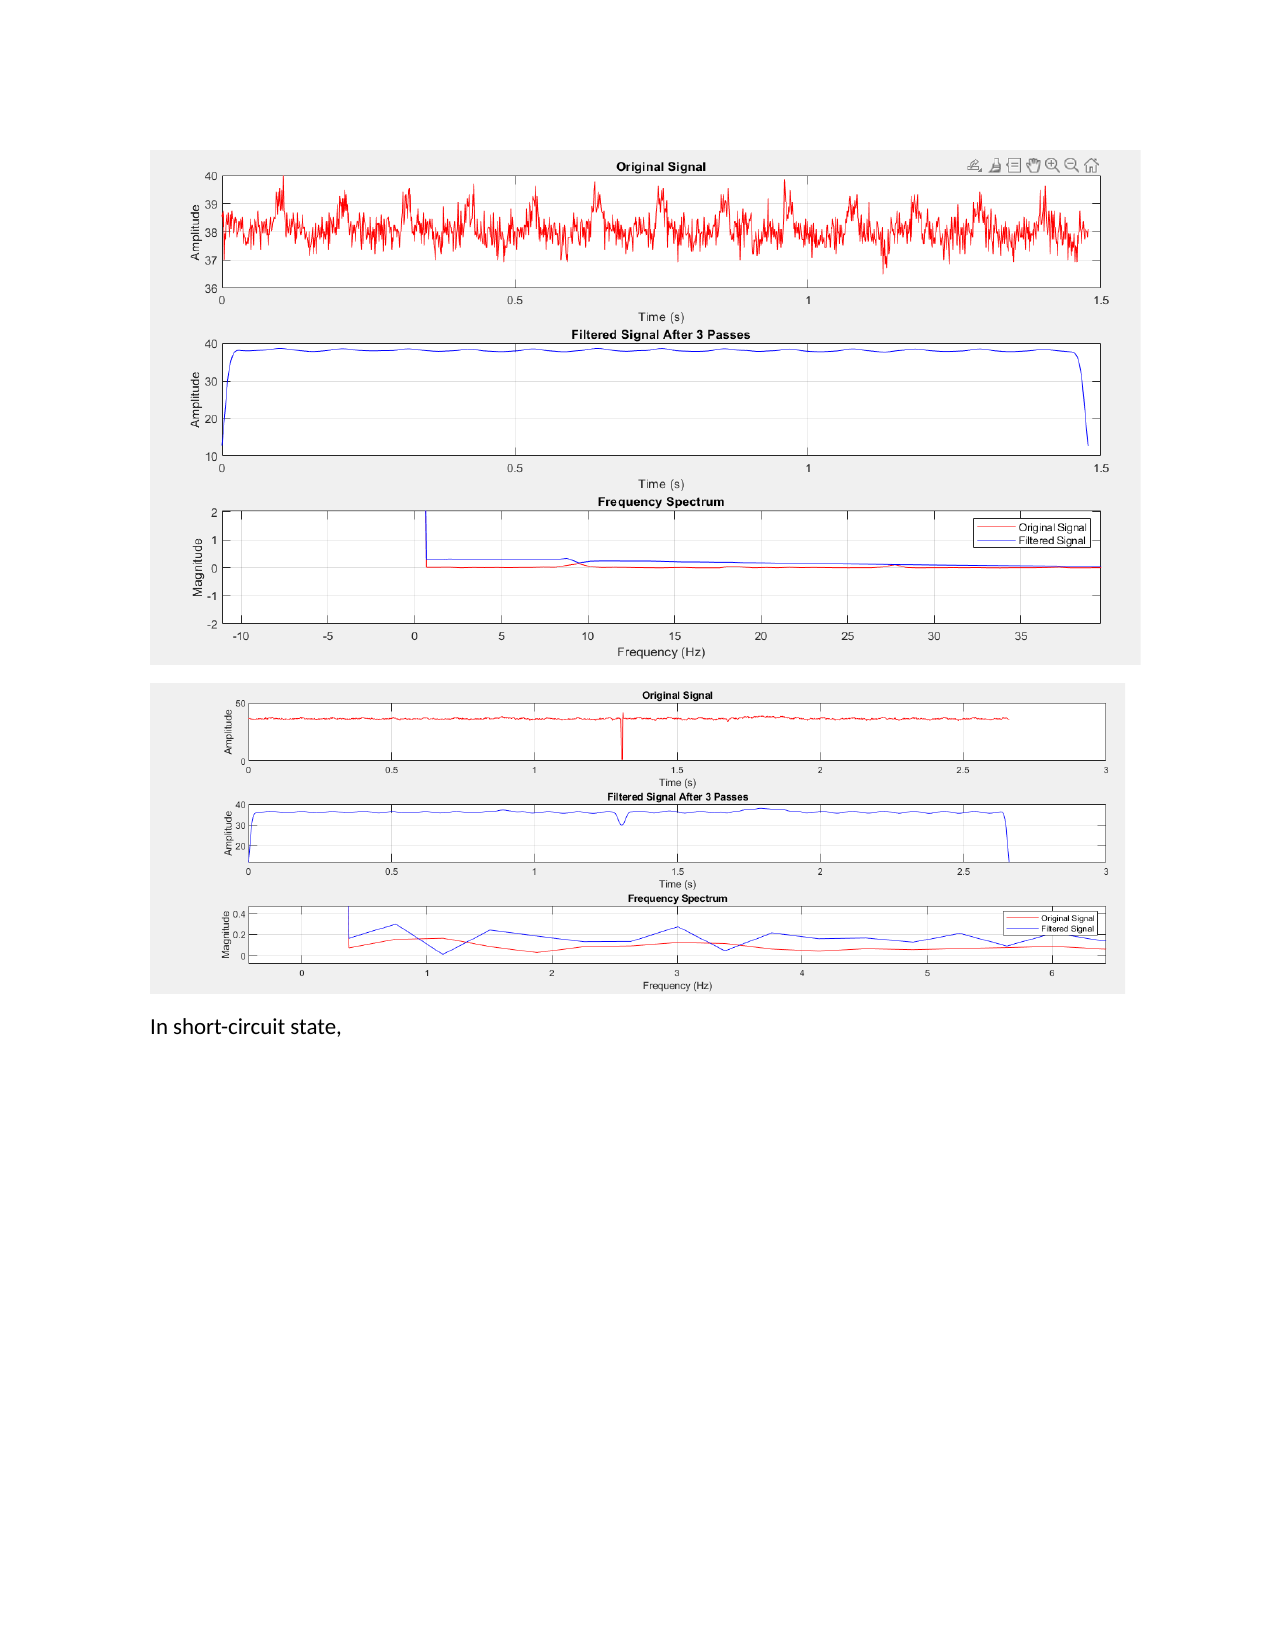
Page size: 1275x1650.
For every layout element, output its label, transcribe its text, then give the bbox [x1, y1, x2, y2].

text In short-circuit state, [150, 1012, 1125, 1040]
picture [150, 683, 1125, 994]
picture [150, 150, 1141, 665]
